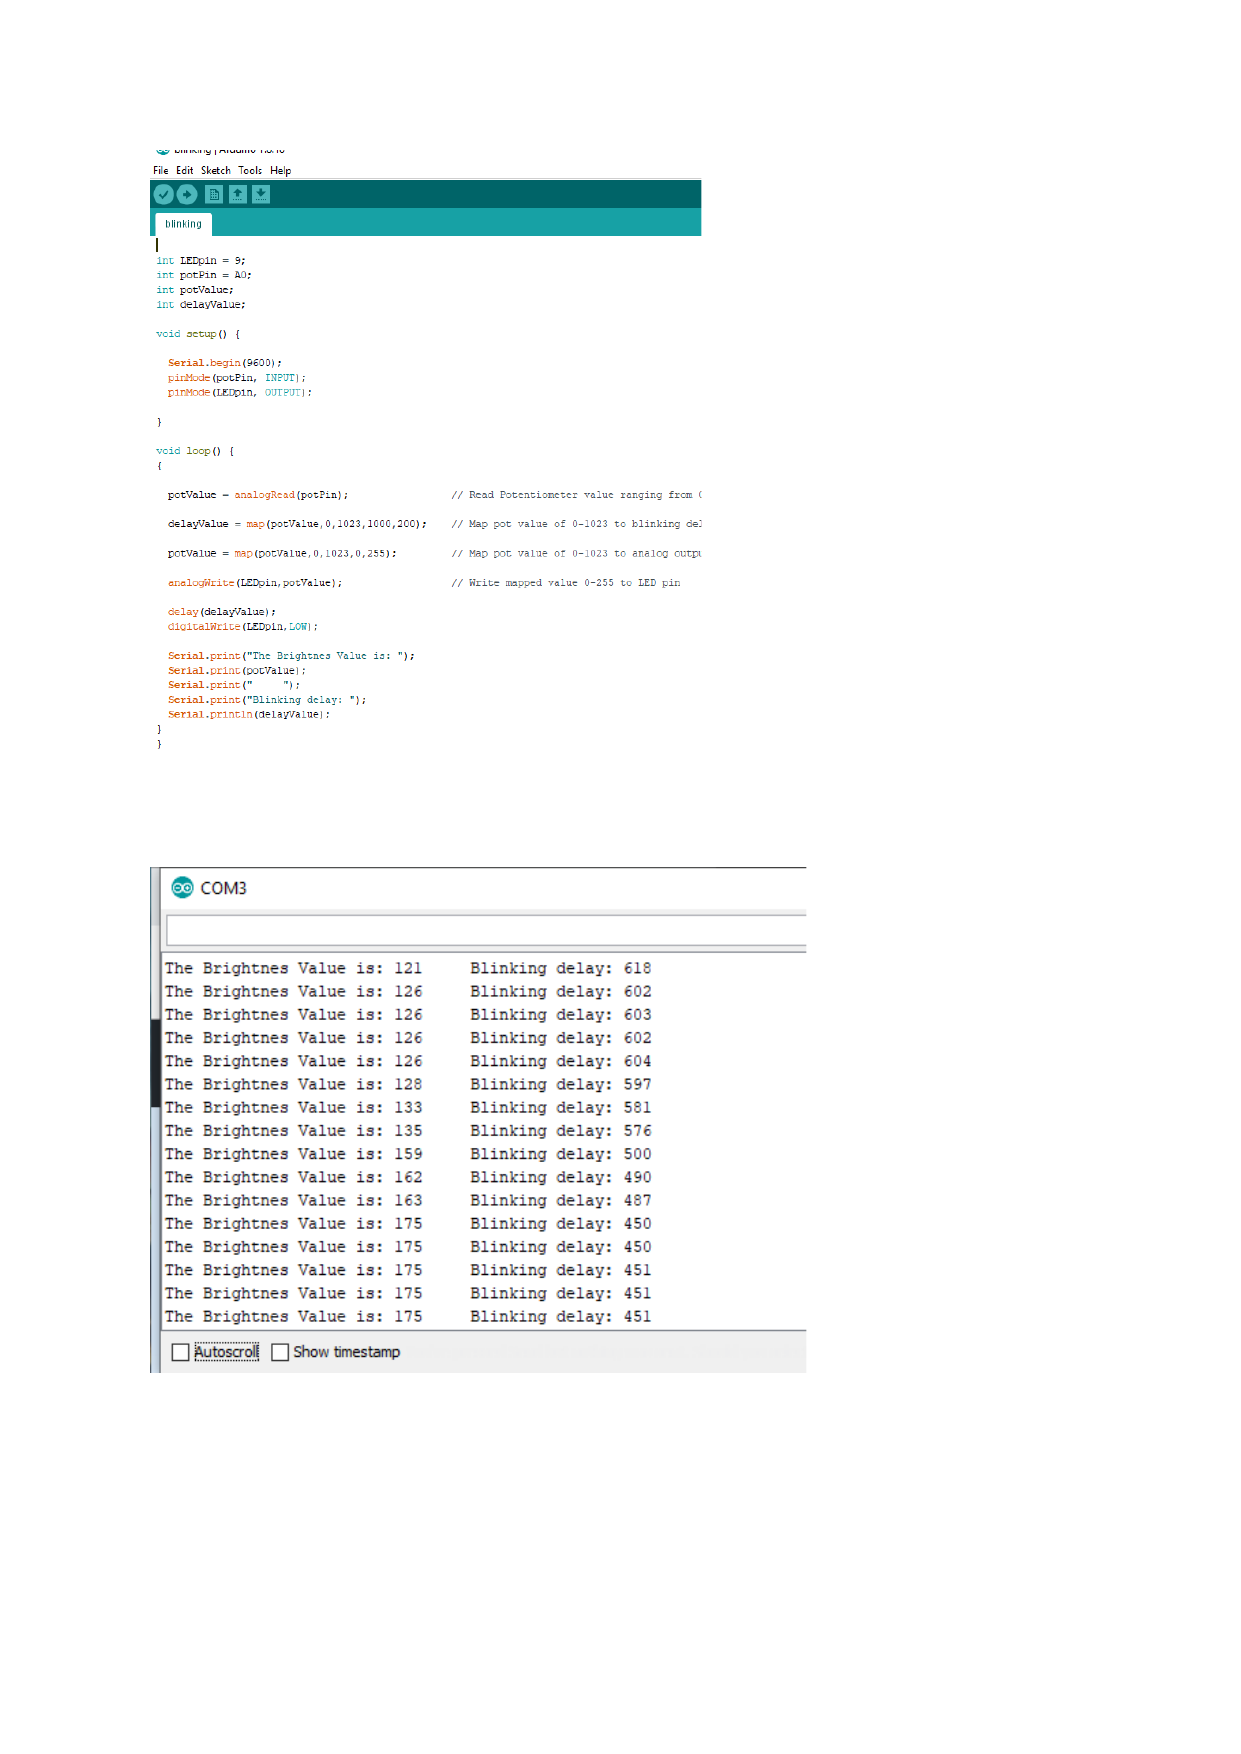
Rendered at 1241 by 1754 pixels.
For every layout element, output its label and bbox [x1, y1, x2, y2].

picture [150, 150, 702, 802]
picture [150, 867, 807, 1373]
